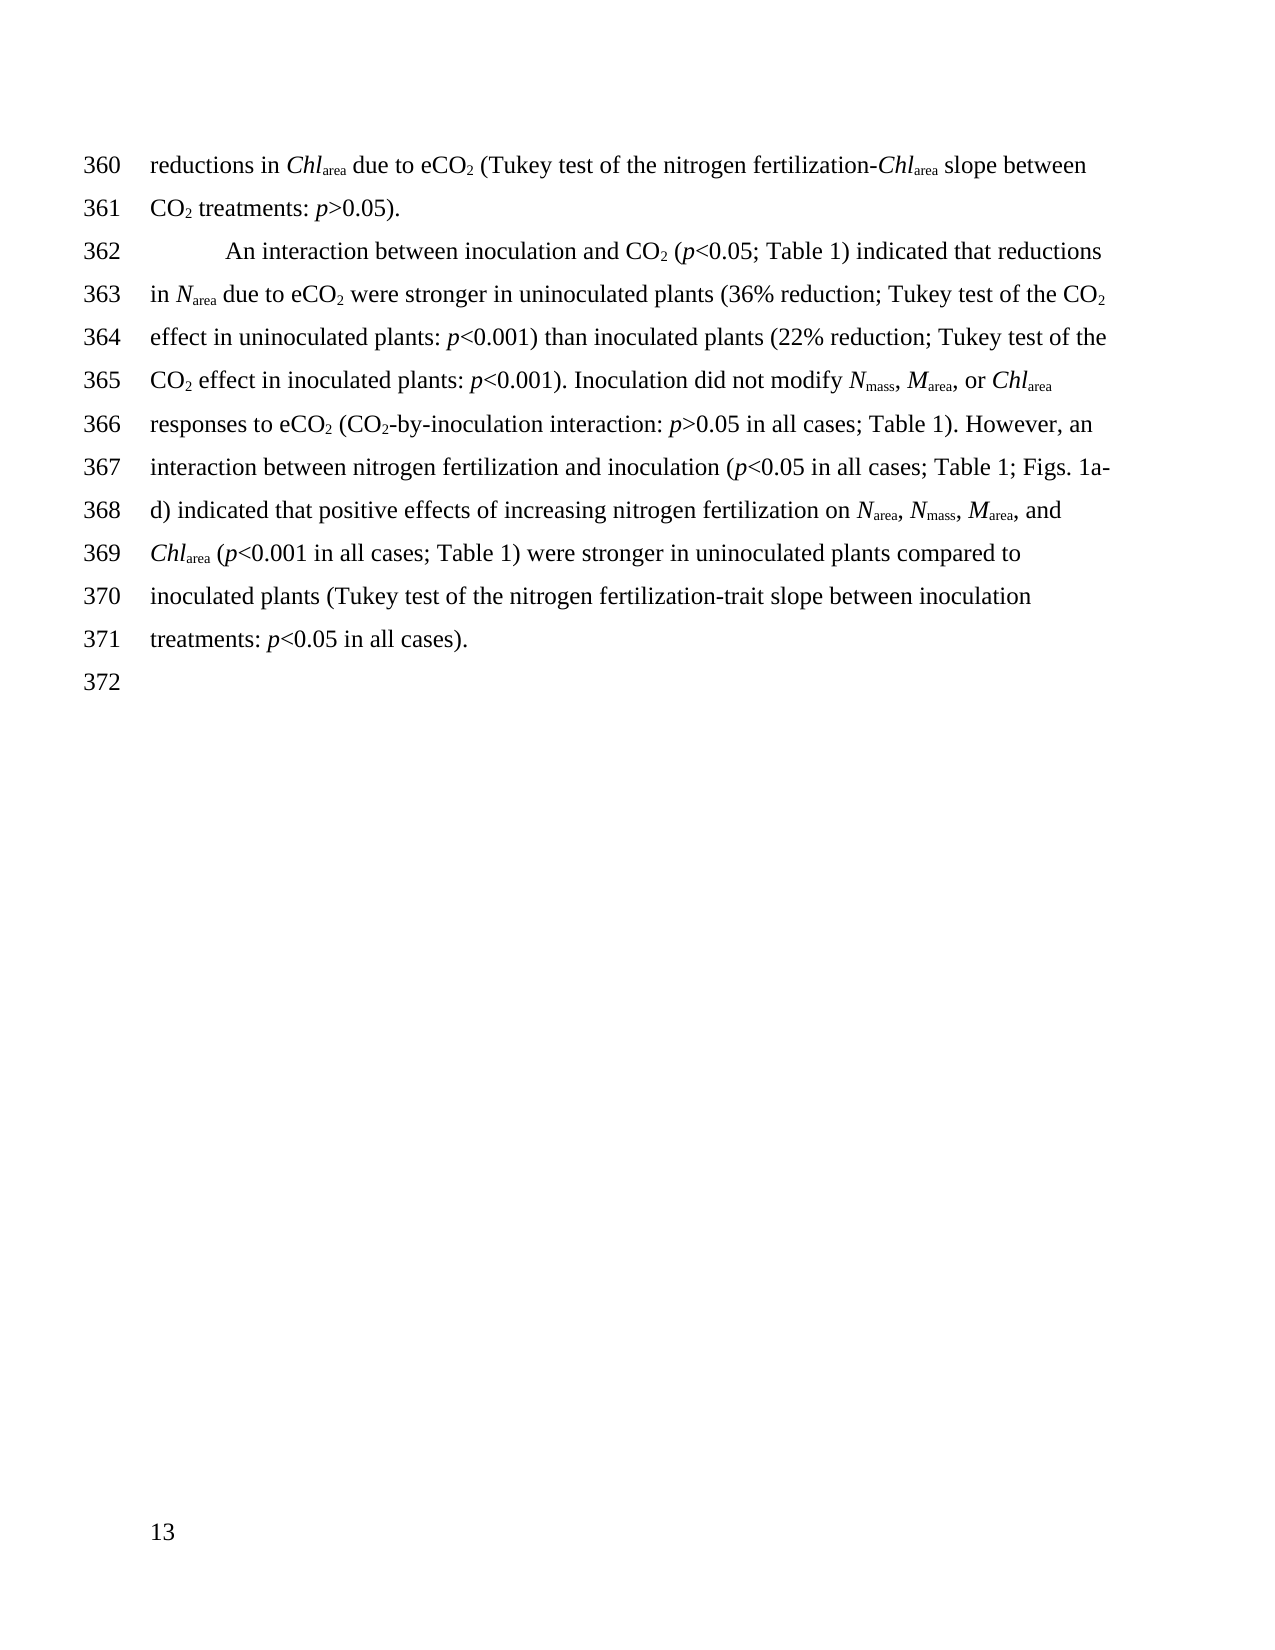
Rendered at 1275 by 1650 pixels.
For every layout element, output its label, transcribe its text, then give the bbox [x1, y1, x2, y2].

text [150, 150, 1125, 222]
text An interaction between inoculation and CO2 (p<0.05; Table 1) indicated that reductions in Narea due to eCO2 were stronger in uninoculated plants (36% reduction; Tukey test of the CO2 effect in uninoculated plants: p<0.001) than inoculated plants (22% reduction; Tukey test of the CO2 effect in inoculated plants: p<0.001). Inoculation did not modify Nmass, Marea, or Chlarea responses to eCO2 (CO2-by-inoculation interaction: p>0.05 in all cases; Table 1). However, an interaction between nitrogen fertilization and inoculation (p<0.05 in all cases; Table 1; Figs. 1a-d) indicated that positive effects of increasing nitrogen fertilization on Narea, Nmass, Marea, and Chlarea (p<0.001 in all cases; Table 1) were stronger in uninoculated plants compared to inoculated plants (Tukey test of the nitrogen fertilization-trait slope between inoculation treatments: p<0.05 in all cases). [150, 236, 1125, 653]
